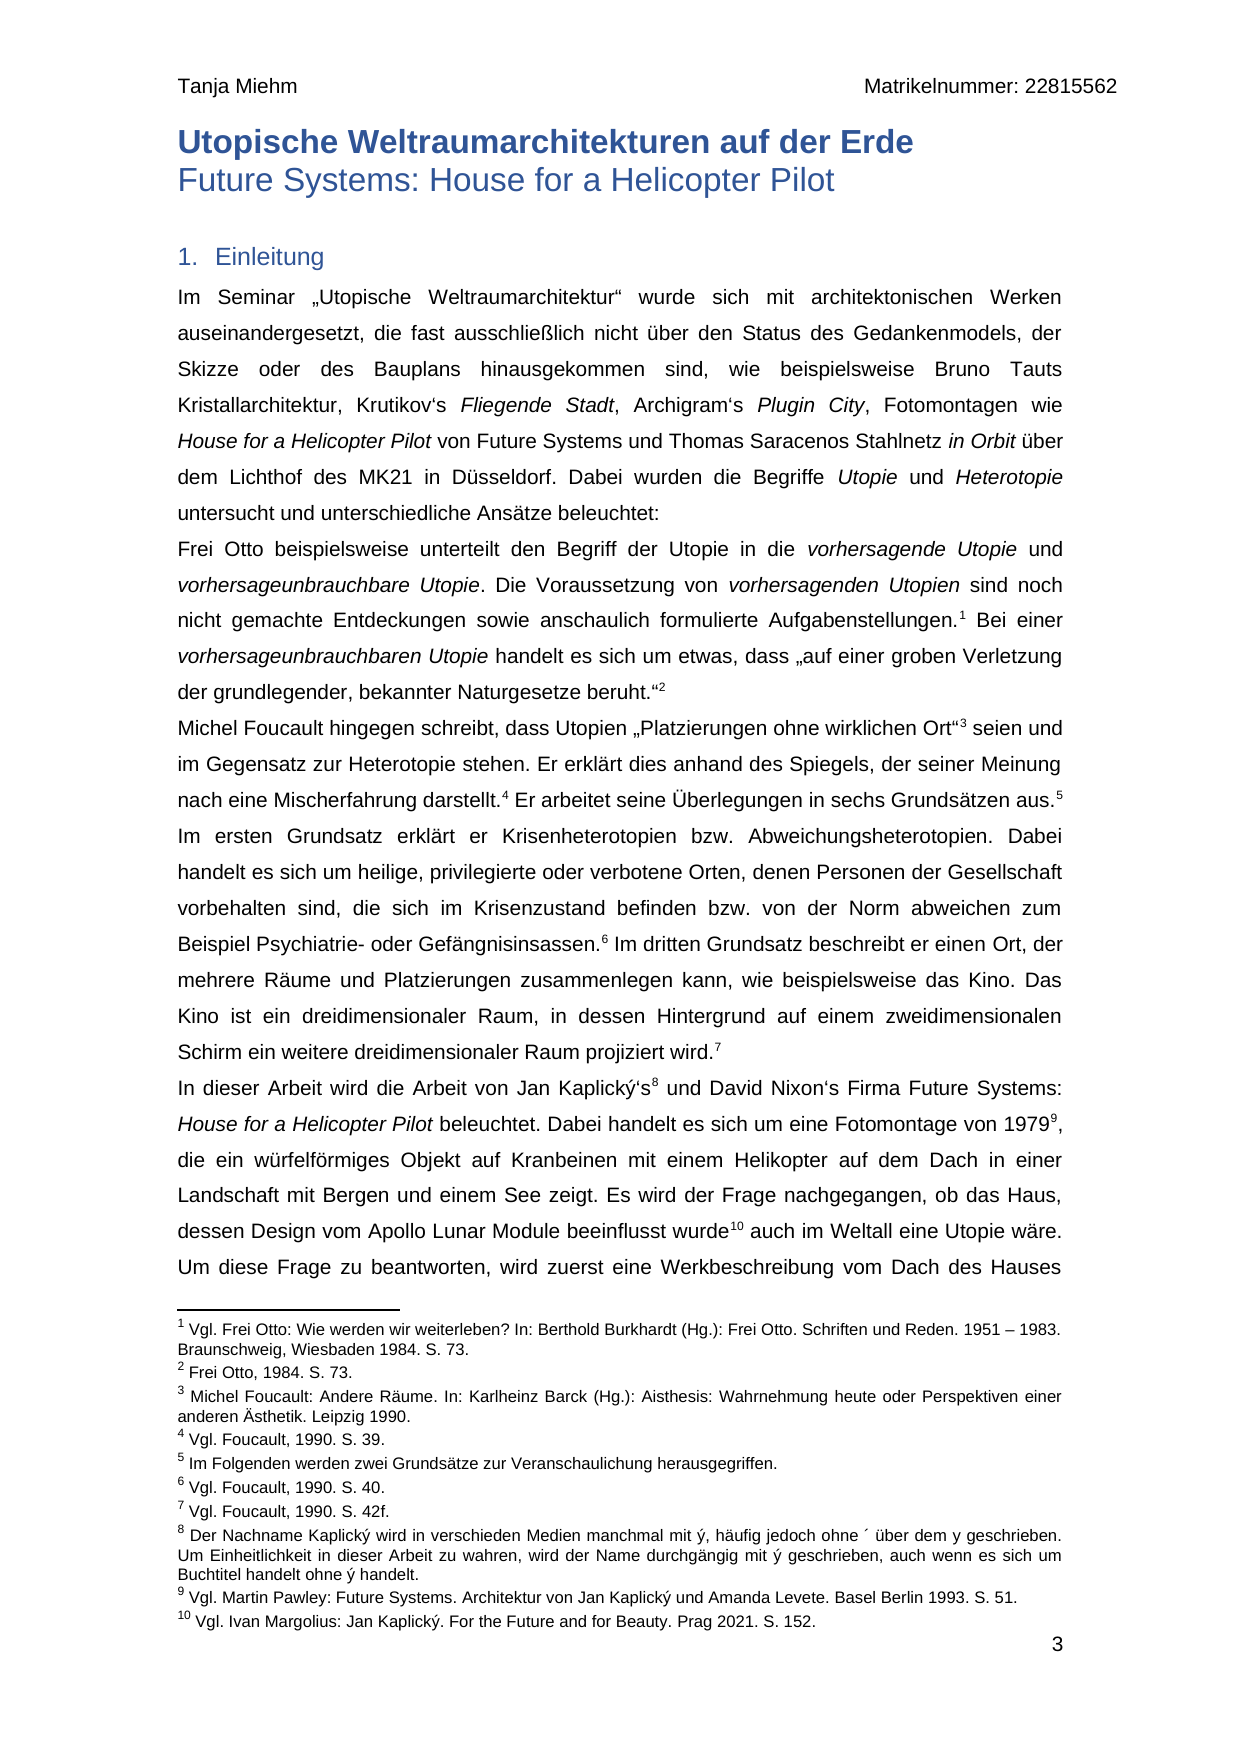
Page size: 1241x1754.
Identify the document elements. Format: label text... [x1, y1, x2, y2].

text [177, 1076, 1063, 1279]
text Frei Otto beispielsweise unterteilt den Begriff der Utopie in die vorhersagende Utopie und vorhersageunbrauchbare Utopie. Die Voraussetzung von vorhersagenden Utopien sind noch nicht gemachte Entdeckungen sowie anschaulich formulierte Aufgabenstellungen. Bei einer vorhersageunbrauchbaren Utopie handelt es sich um etwas, dass „auf einer groben Verletzung der grundlegender, bekannter Naturgesetze beruht.“ [177, 536, 1063, 704]
subtitle Einleitung [177, 242, 1063, 271]
text Utopische Weltraumarchitekturen auf der Erde [177, 122, 1063, 160]
text Michel Foucault hingegen schreibt, dass Utopien „Platzierungen ohne wirklichen Ort“ seien und im Gegensatz zur Heterotopie stehen. Er erklärt dies anhand des Spiegels, der seiner Meinung nach eine Mischerfahrung darstellt. Er arbeitet seine Überlegungen in sechs Grundsätzen aus. Im ersten Grundsatz erklärt er Krisenheterotopien bzw. Abweichungsheterotopien. Dabei handelt es sich um heilige, privilegierte oder verbotene Orten, denen Personen der Gesellschaft vorbehalten sind, die sich im Krisenzustand befinden bzw. von der Norm abweichen zum Beispiel Psychiatrie- oder Gefängnisinsassen. Im dritten Grundsatz beschreibt er einen Ort, der mehrere Räume und Platzierungen zusammenlegen kann, wie beispielsweise das Kino. Das Kino ist ein dreidimensionaler Raum, in dessen Hintergrund auf einem zweidimensionalen Schirm ein weitere dreidimensionaler Raum projiziert wird. [177, 716, 1063, 1063]
text Future Systems: House for a Helicopter Pilot [177, 160, 1063, 199]
text Im Seminar „Utopische Weltraumarchitektur“ wurde sich mit architektonischen Werken auseinandergesetzt, die fast ausschließlich nicht über den Status des Gedankenmodels, der Skizze oder des Bauplans hinausgekommen sind, wie beispielsweise Bruno Tauts Kristallarchitektur, Krutikov‘s Fliegende Stadt, Archigram‘s Plugin City, Fotomontagen wie House for a Helicopter Pilot von Future Systems und Thomas Saracenos Stahlnetz in Orbit über dem Lichthof des MK21 in Düsseldorf. Dabei wurden die Begriffe Utopie und Heterotopie untersucht und unterschiedliche Ansätze beleuchtet: [177, 285, 1063, 524]
